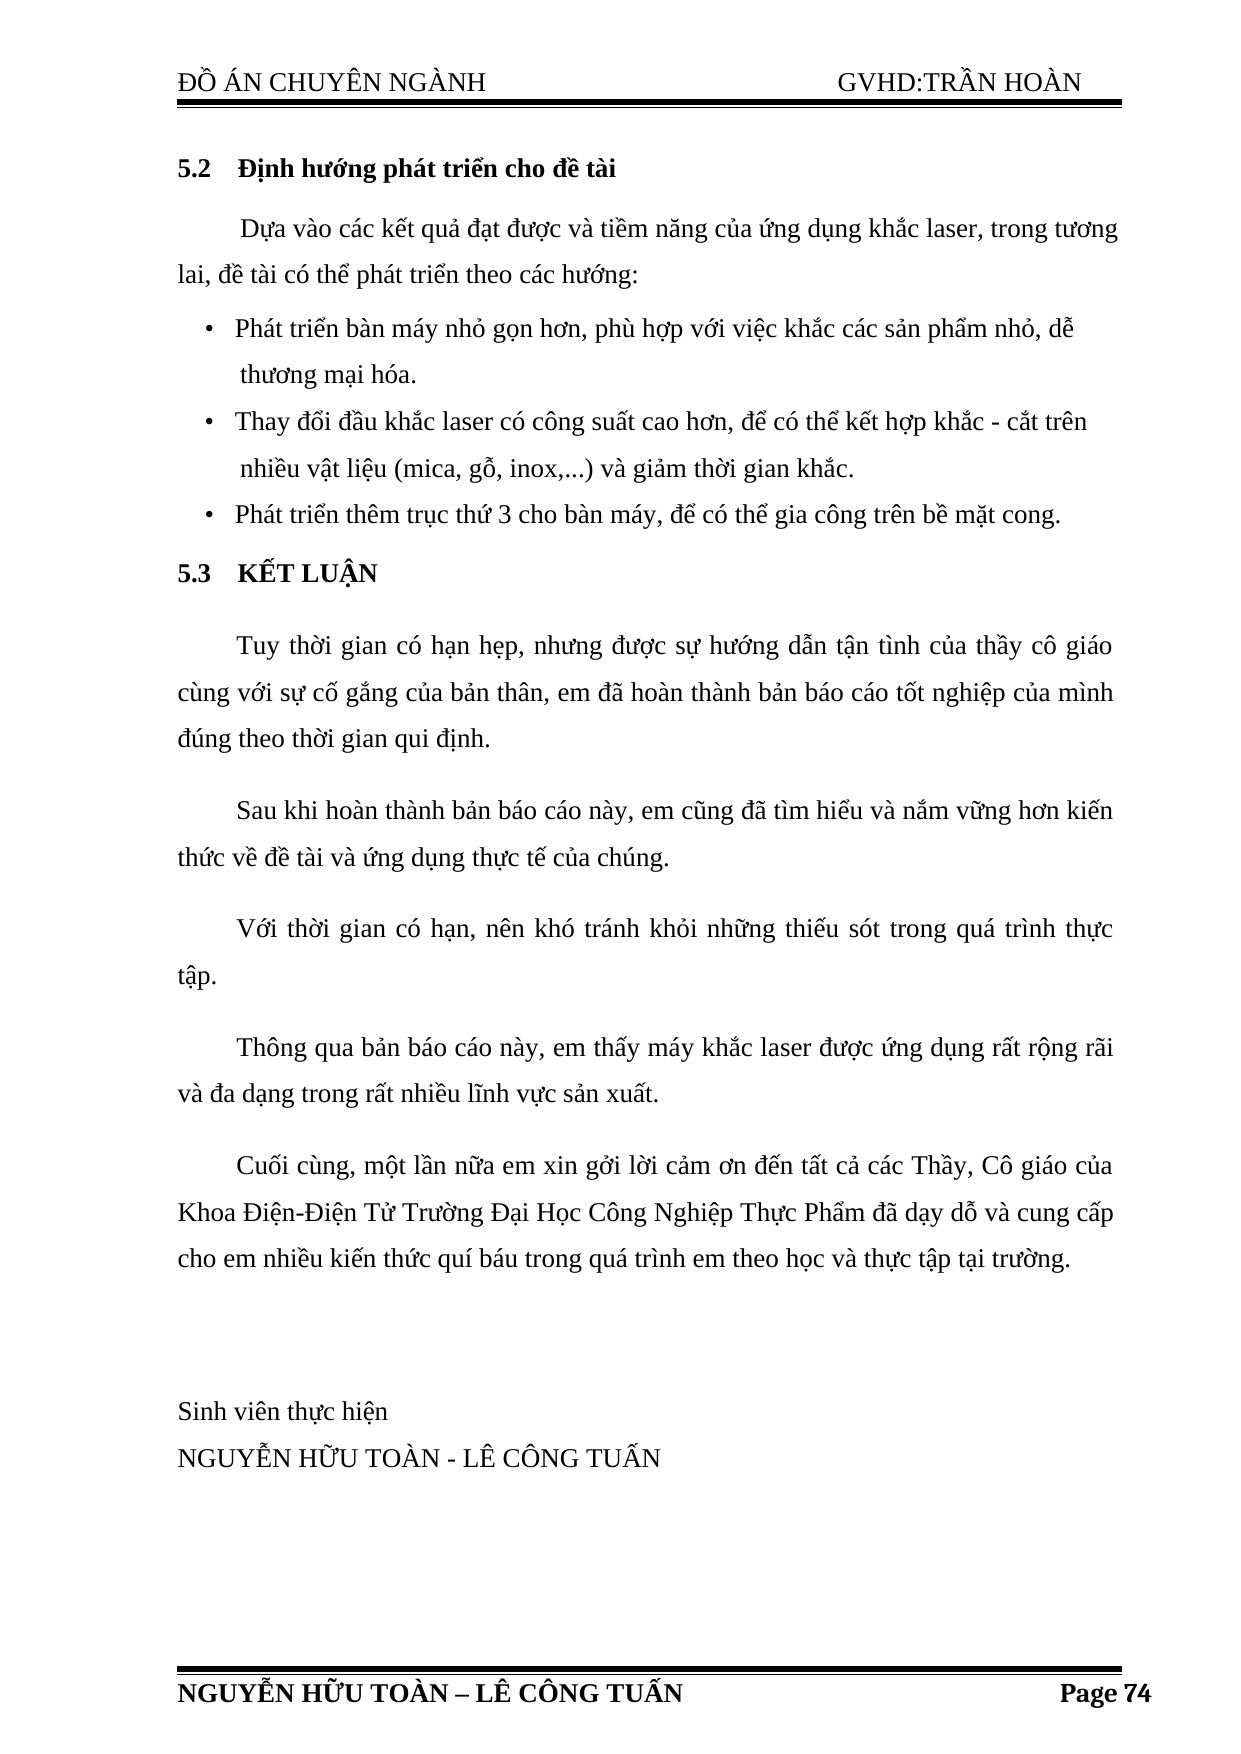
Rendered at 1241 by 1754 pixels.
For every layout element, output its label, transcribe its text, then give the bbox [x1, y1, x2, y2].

text Thông qua bản báo cáo này, em thấy máy khắc laser được ứng dụng rất rộng rãi và đa dạng trong rất nhiều lĩnh vực sản xuất. [177, 1031, 1115, 1109]
list Thay đổi đầu khắc laser có công suất cao hơn, để có thể kết hợp khắc - cắt trên nhiều vật liệu (mica, gỗ, inox,...) và giảm thời gian khắc. [204, 405, 1122, 483]
text Sinh viên thực hiện [148, 1395, 1115, 1426]
text Dựa vào các kết quả đạt được và tiềm năng của ứng dụng khắc laser, trong tương lai, đề tài có thể phát triển theo các hướng: [177, 212, 1122, 289]
text Tuy thời gian có hạn hẹp, nhưng được sự hướng dẫn tận tình của thầy cô giáo cùng với sự cố gắng của bản thân, em đã hoàn thành bản báo cáo tốt nghiệp của mình đúng theo thời gian qui định. [177, 629, 1115, 754]
list Phát triển bàn máy nhỏ gọn hơn, phù hợp với việc khắc các sản phẩm nhỏ, dễ thương mại hóa. [204, 312, 1122, 389]
list Phát triển thêm trục thứ 3 cho bàn máy, để có thể gia công trên bề mặt cong. [204, 498, 1122, 529]
text Với thời gian có hạn, nên khó tránh khỏi những thiếu sót trong quá trình thực tập. [177, 913, 1115, 990]
text NGUYỄN HỮU TOÀN - LÊ CÔNG TUẤN [148, 1442, 1115, 1473]
subtitle Định hướng phát triển cho đề tài [177, 153, 1122, 184]
subtitle KẾT LUẬN [177, 558, 1122, 589]
text Sau khi hoàn thành bản báo cáo này, em cũng đã tìm hiểu và nắm vững hơn kiến thức về đề tài và ứng dụng thực tế của chúng. [177, 794, 1115, 872]
text Cuối cùng, một lần nữa em xin gởi lời cảm ơn đến tất cả các Thầy, Cô giáo của Khoa Điện-Điện Tử Trường Đại Học Công Nghiệp Thực Phẩm đã dạy dỗ và cung cấp cho em nhiều kiến thức quí báu trong quá trình em theo học và thực tập tại trường. [177, 1149, 1115, 1274]
